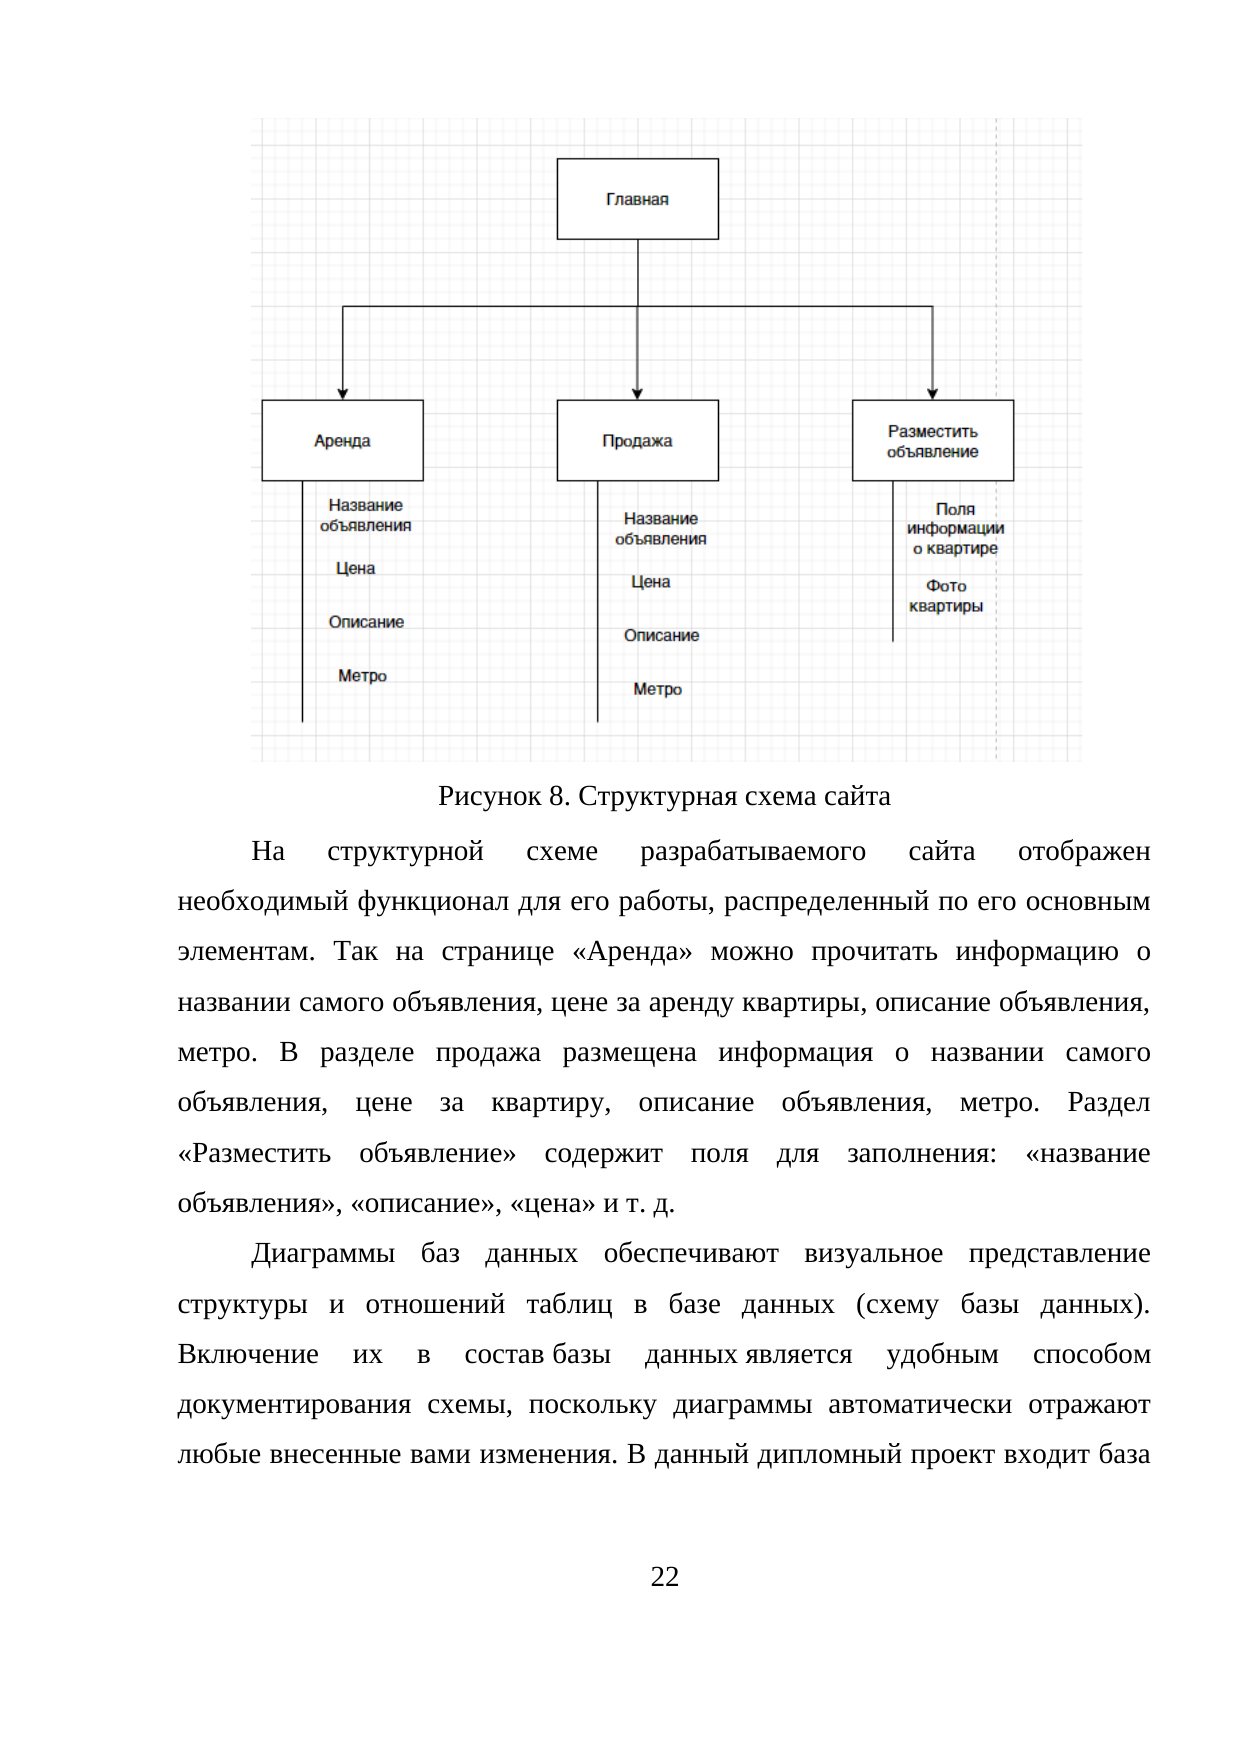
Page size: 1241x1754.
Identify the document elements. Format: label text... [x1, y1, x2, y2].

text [177, 1235, 1152, 1470]
text Рисунок 8. Структурная схема сайта [177, 778, 1152, 812]
text На структурной схеме разрабатываемого сайта отображен необходимый функционал для его работы, распределенный по его основным элементам. Так на странице «Аренда» можно прочитать информацию о названии самого объявления, цене за аренду квартиры, описание объявления, метро. В разделе продажа размещена информация о названии самого объявления, цене за квартиру, описание объявления, метро. Раздел «Разместить объявление» содержит поля для заполнения: «название объявления», «описание», «цена» и т. д. [177, 833, 1152, 1219]
picture [251, 118, 1083, 762]
